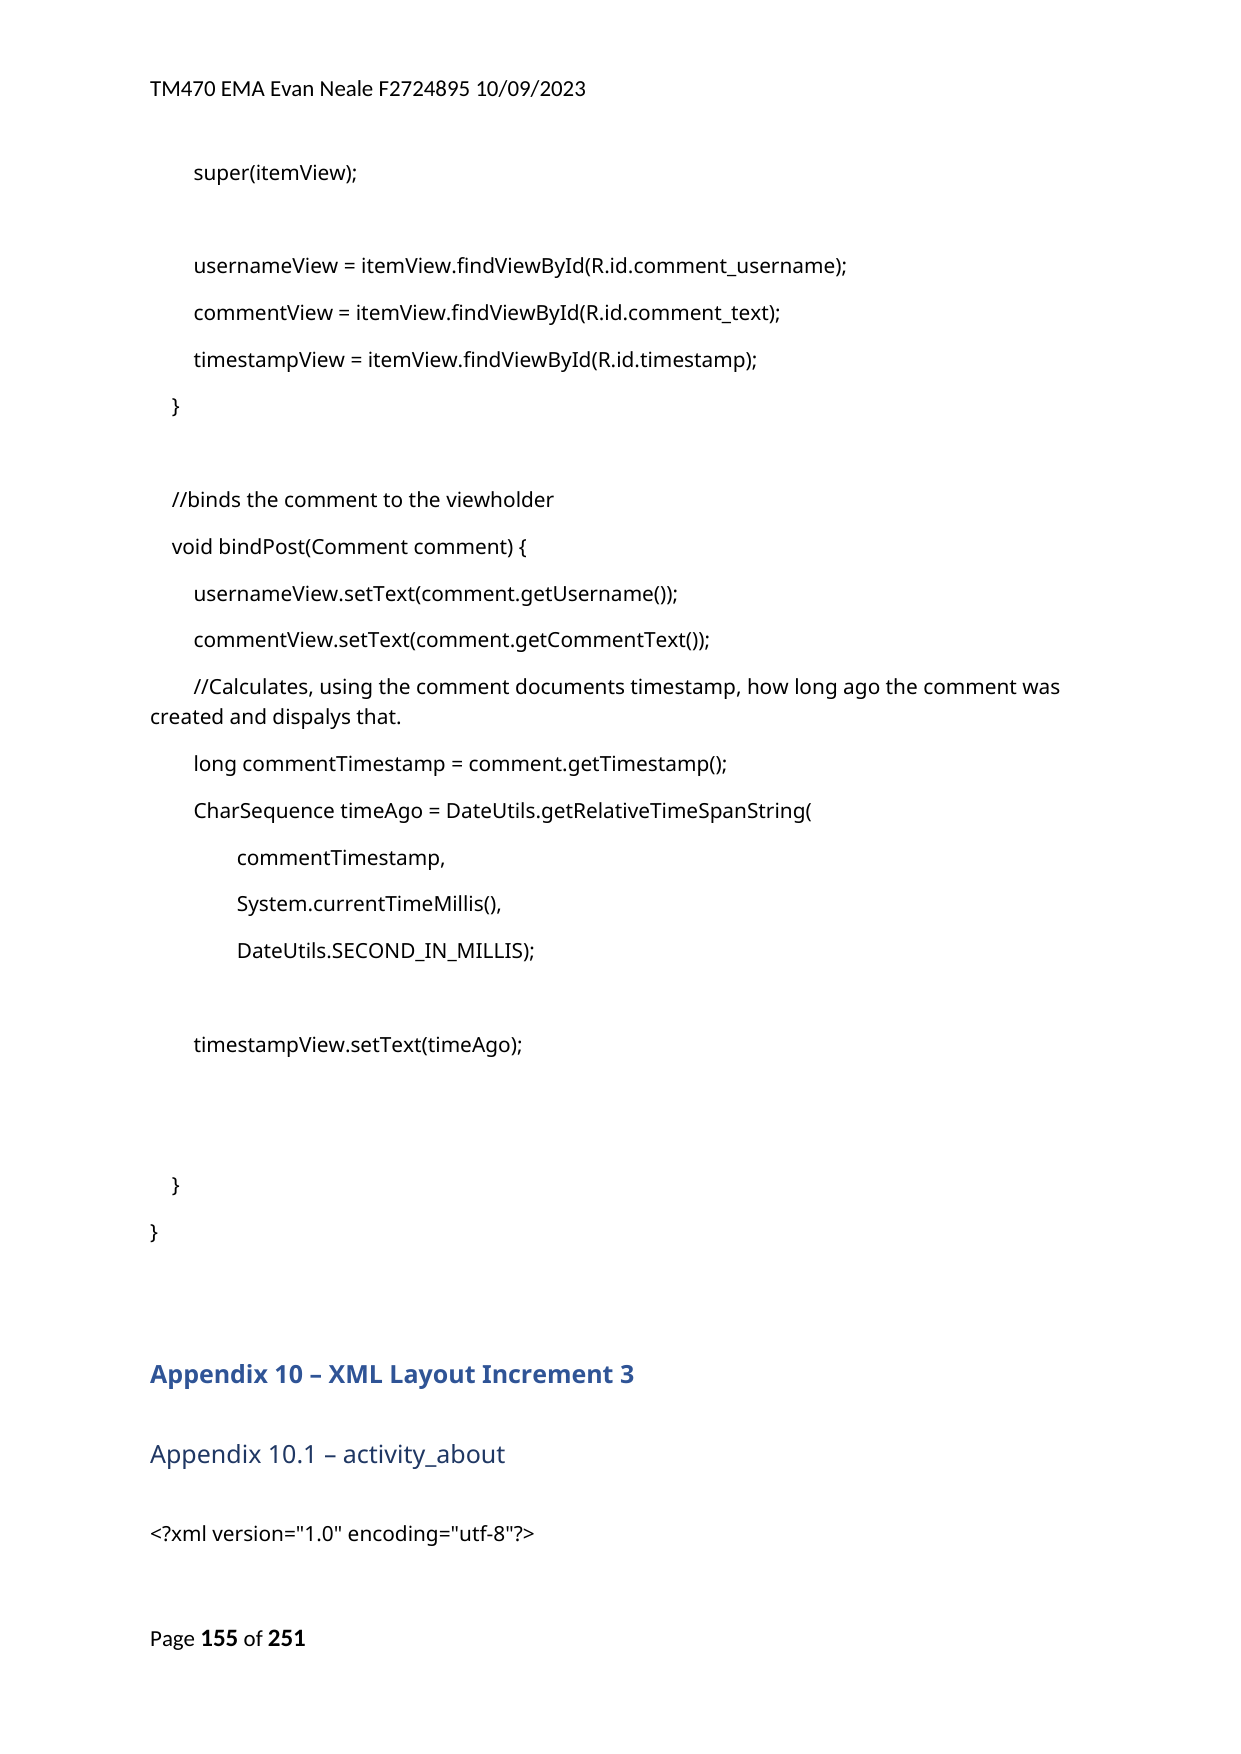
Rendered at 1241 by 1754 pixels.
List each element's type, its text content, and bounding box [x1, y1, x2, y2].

text CharSequence timeAgo = DateUtils.getRelativeTimeSpanString( [150, 796, 1090, 824]
text usernameView = itemView.findViewById(R.id.comment_username); [150, 251, 1090, 280]
text commentView = itemView.findViewById(R.id.comment_text); [150, 298, 1090, 327]
text commentTimestamp, [150, 843, 1090, 871]
text usernameView.setText(comment.getUsername()); [150, 579, 1090, 607]
text System.currentTimeMillis(), [150, 889, 1090, 918]
text DateUtils.SECOND_IN_MILLIS); [150, 936, 1090, 965]
text //binds the comment to the viewholder [150, 485, 1090, 514]
text void bindPost(Comment comment) { [150, 532, 1090, 560]
text //Calculates, using the comment documents timestamp, how long ago the comment was created and dispalys that. [150, 672, 1090, 731]
text timestampView.setText(timeAgo); [150, 1030, 1090, 1058]
text super(itemView); [150, 158, 1090, 186]
subtitle Appendix 10.1 – activity_about [150, 1437, 1090, 1471]
text timestampView = itemView.findViewById(R.id.timestamp); [150, 345, 1090, 373]
text commentView.setText(comment.getCommentText()); [150, 626, 1090, 654]
text } [150, 392, 1090, 420]
text <?xml version="1.0" encoding="utf-8"?> [150, 1519, 1090, 1548]
text long commentTimestamp = comment.getTimestamp(); [150, 749, 1090, 778]
text } [150, 1170, 1090, 1198]
subtitle Appendix 10 – XML Layout Increment 3 [150, 1357, 1090, 1391]
text } [150, 1217, 1090, 1245]
